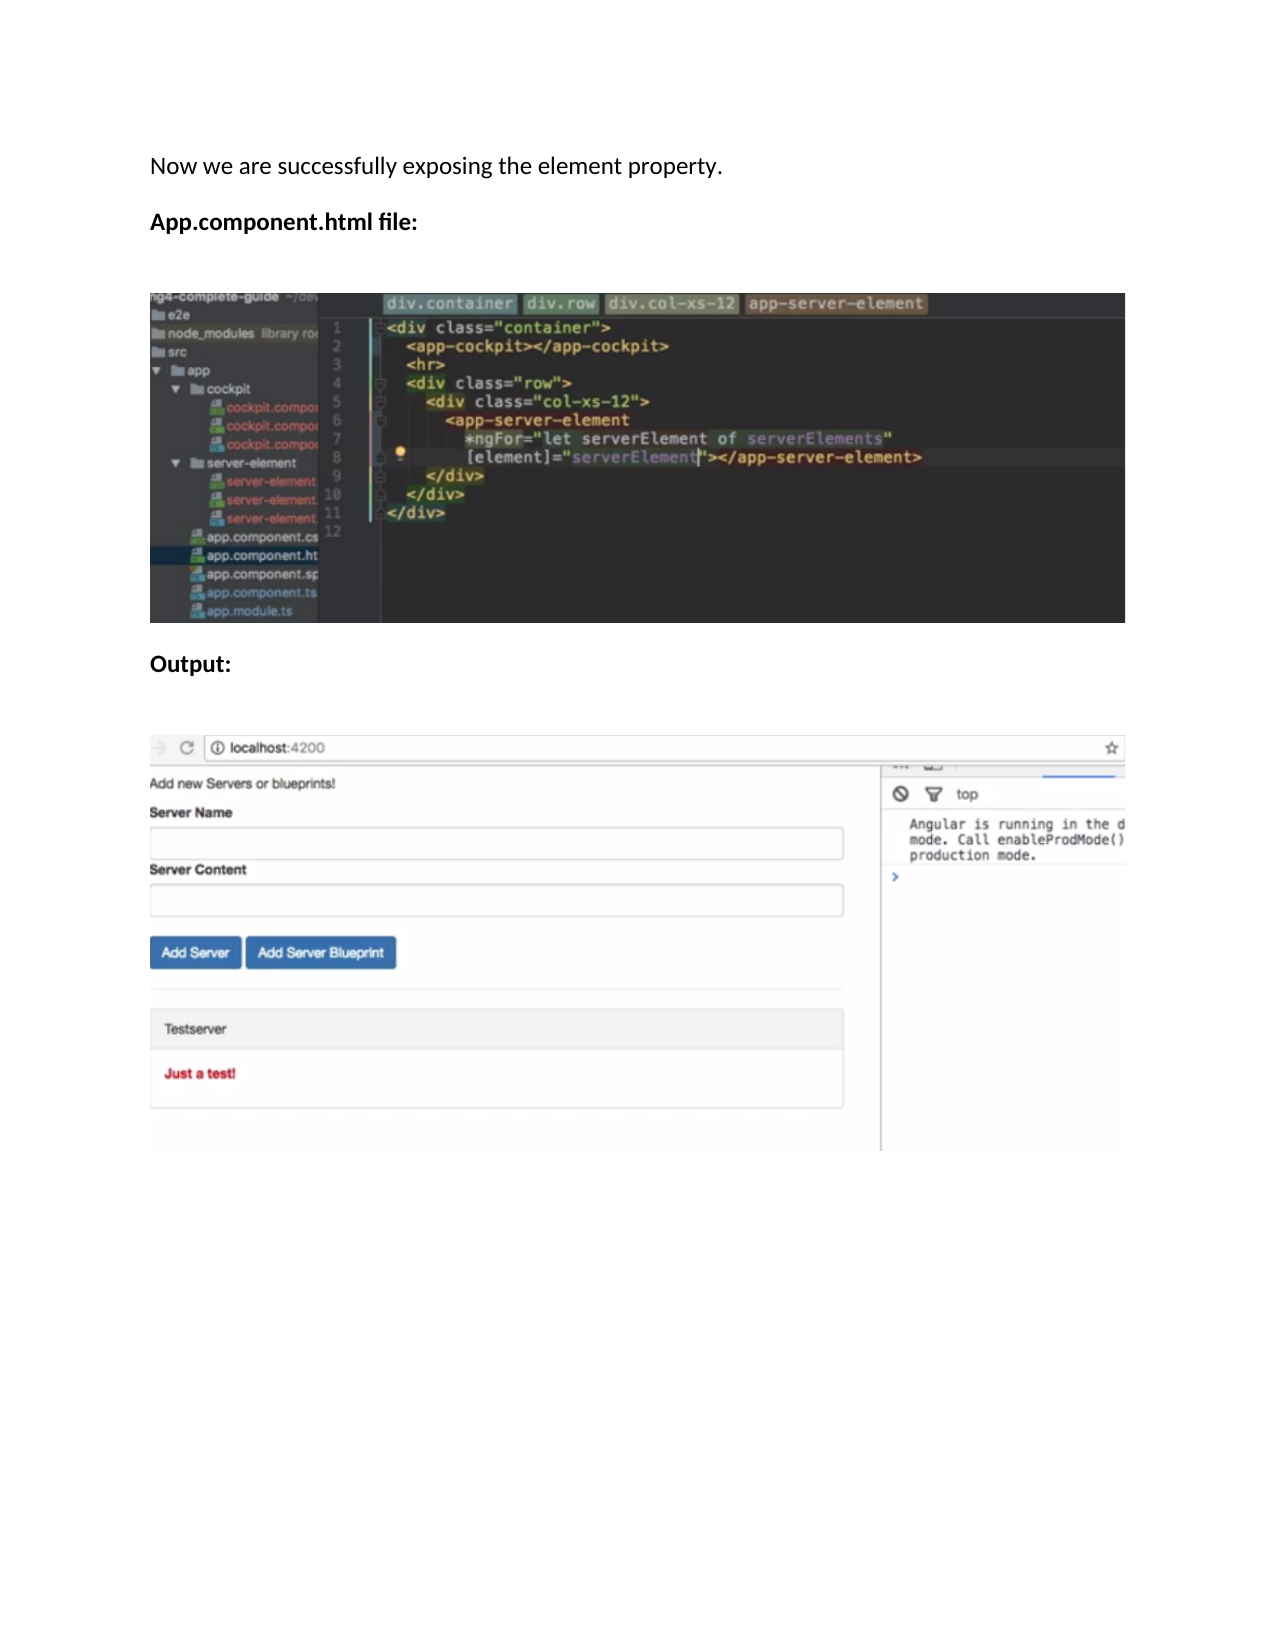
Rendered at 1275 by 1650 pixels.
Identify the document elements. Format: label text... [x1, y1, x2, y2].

text App.component.html file: [150, 206, 1125, 236]
text Output: [150, 648, 1125, 678]
text Now we are successfully exposing the element property. [150, 150, 1125, 181]
picture [150, 735, 1125, 1151]
picture [150, 293, 1125, 623]
